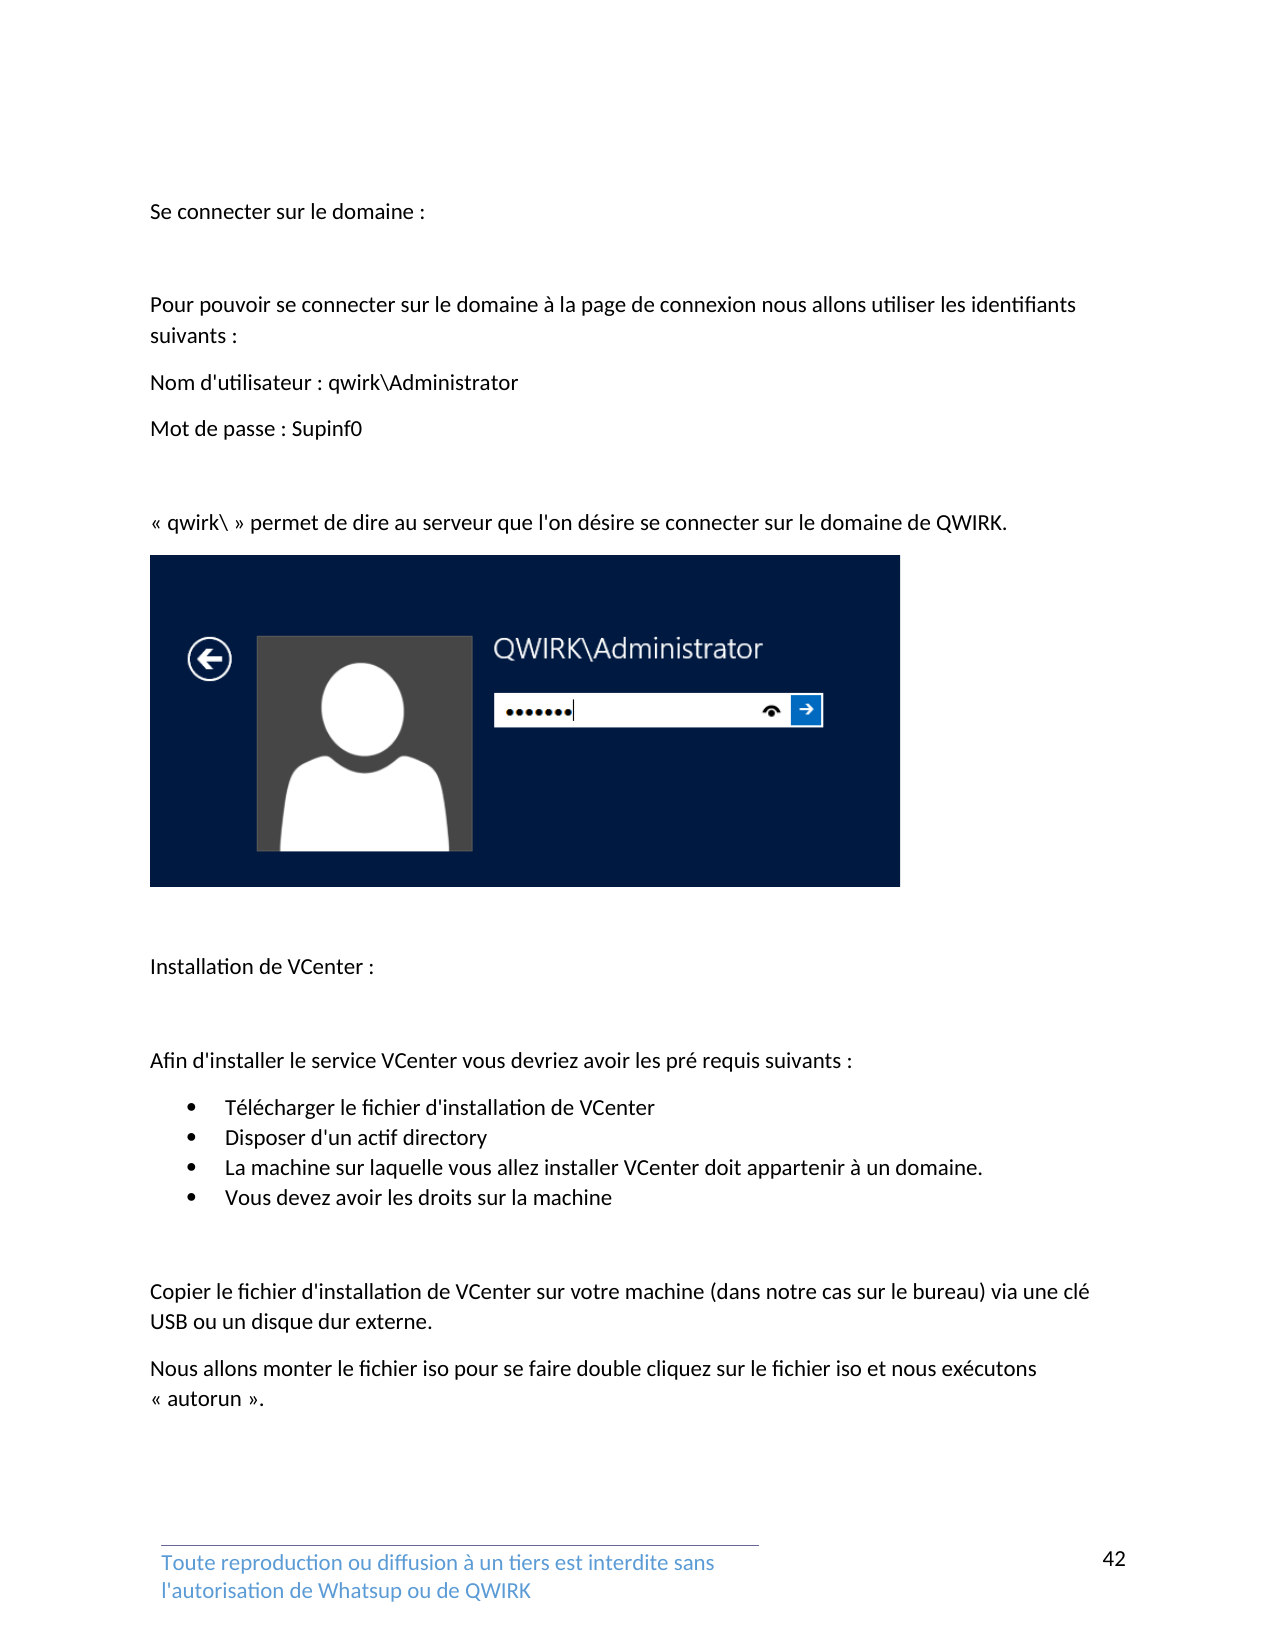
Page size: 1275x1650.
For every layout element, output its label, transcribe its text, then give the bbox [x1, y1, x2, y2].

list La machine sur laquelle vous allez installer VCenter doit appartenir à un domaine. [187, 1153, 1125, 1181]
text Copier le fichier d'installation de VCenter sur votre machine (dans notre cas sur le bureau) via une clé USB ou un disque dur externe. [150, 1277, 1125, 1335]
text Se connecter sur le domaine : [150, 197, 1125, 225]
list Télécharger le fichier d'installation de VCenter [187, 1093, 1125, 1121]
text « qwirk\ » permet de dire au serveur que l'on désire se connecter sur le domaine de QWIRK. [150, 508, 1125, 536]
text Nom d'utilisateur : qwirk\Administrator [150, 368, 1125, 396]
text Nous allons monter le fichier iso pour se faire double cliquez sur le fichier iso et nous exécutons « autorun ». [150, 1354, 1125, 1412]
list Disposer d'un actif directory [187, 1123, 1125, 1151]
picture [150, 555, 901, 887]
text Pour pouvoir se connecter sur le domaine à la page de connexion nous allons utiliser les identifiants suivants : [150, 291, 1125, 349]
text Mot de passe : Supinf0 [150, 414, 1125, 443]
text Afin d'installer le service VCenter vous devriez avoir les pré requis suivants : [150, 1046, 1125, 1074]
text Installation de VCenter : [150, 952, 1125, 980]
list Vous devez avoir les droits sur la machine [187, 1183, 1125, 1211]
